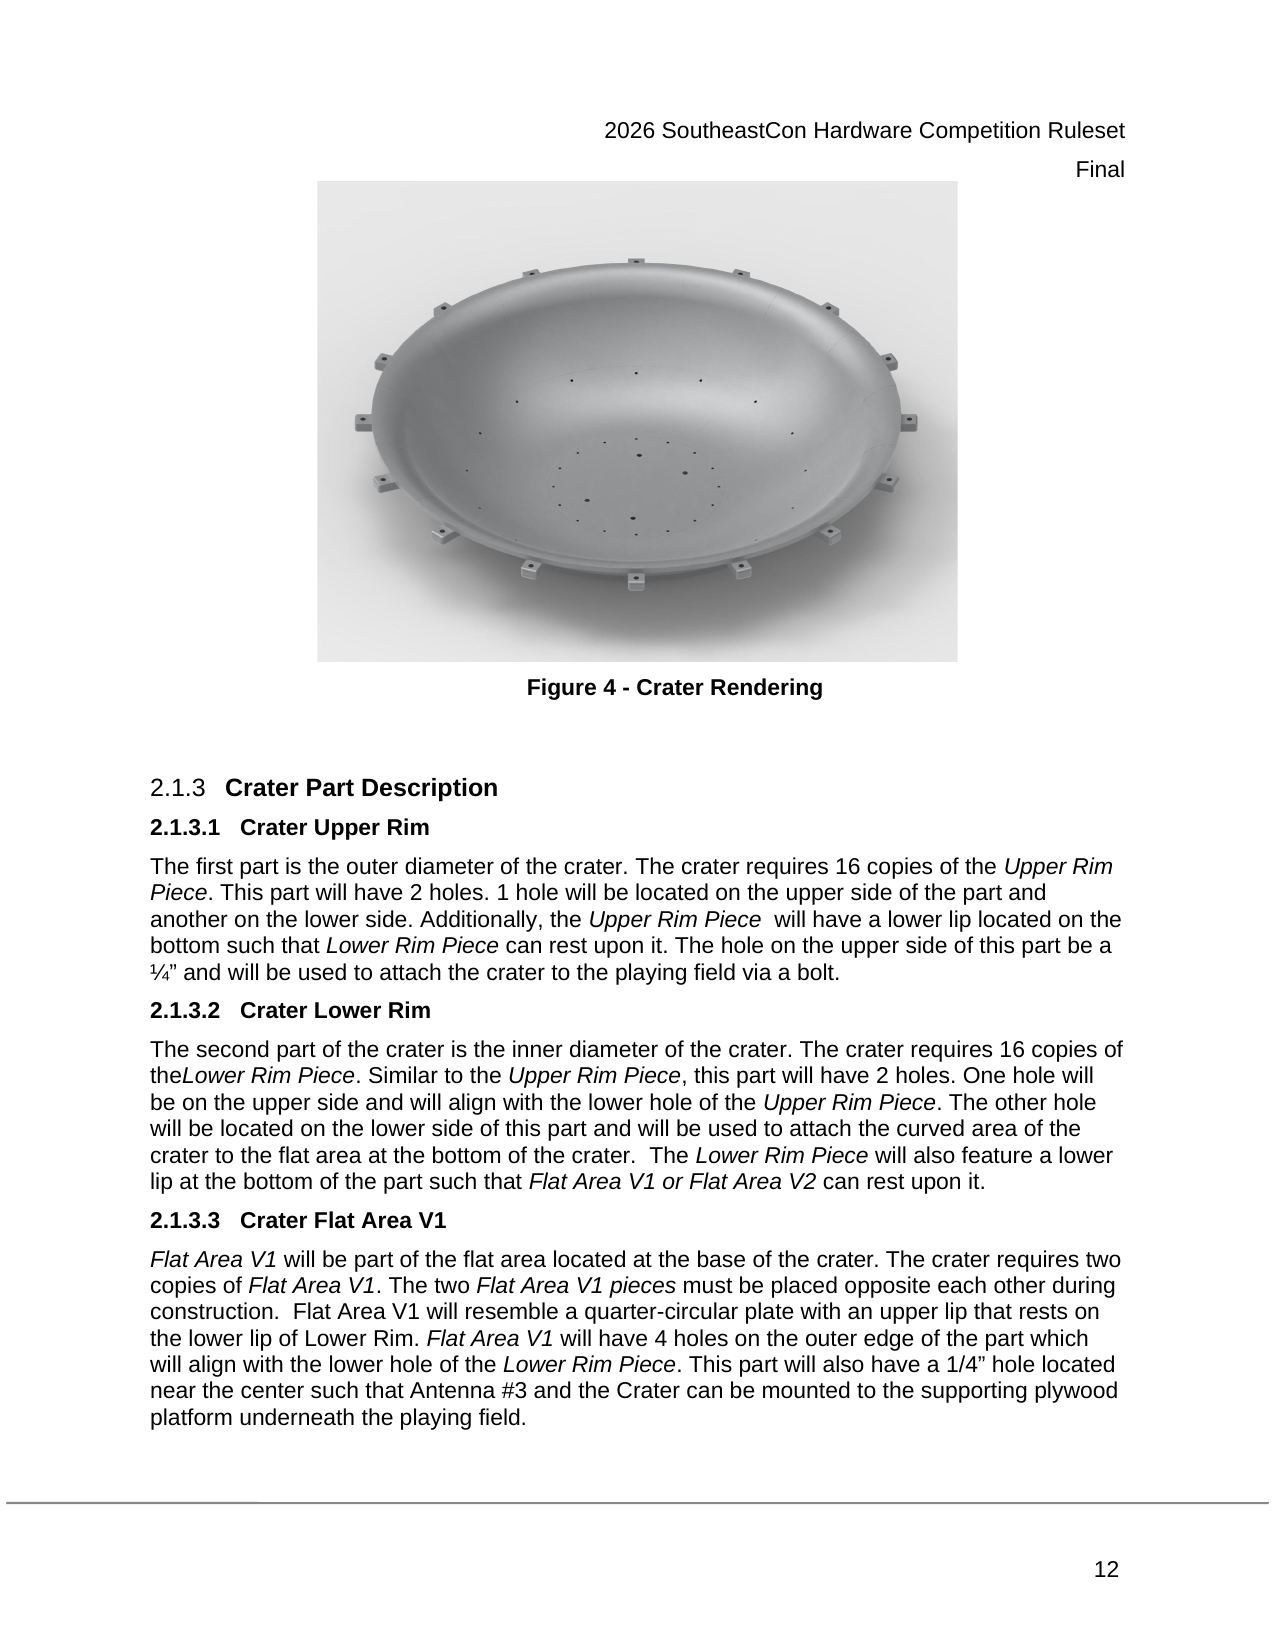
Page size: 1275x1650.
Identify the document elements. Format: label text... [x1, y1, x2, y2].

subtitle Crater Lower Rim [150, 997, 1125, 1024]
text The second part of the crater is the inner diameter of the crater. The crater requires 16 copies of theLower Rim Piece. Similar to the Upper Rim Piece, this part will have 2 holes. One hole will be on the upper side and will align with the lower hole of the Upper Rim Piece. The other hole will be located on the lower side of this part and will be used to attach the curved area of the crater to the flat area at the bottom of the crater. The Lower Rim Piece will also feature a lower lip at the bottom of the part such that Flat Area V1 or Flat Area V2 can rest upon it. [150, 1036, 1125, 1194]
text The first part is the outer diameter of the crater. The crater requires 16 copies of the Upper Rim Piece. This part will have 2 holes. 1 hole will be located on the upper side of the part and another on the lower side. Additionally, the Upper Rim Piece will have a lower lip located on the bottom such that Lower Rim Piece can rest upon it. The hole on the upper side of this part be a ¼” and will be used to attach the crater to the playing field via a bolt. [150, 853, 1125, 985]
subtitle Crater Upper Rim [150, 814, 1125, 841]
text Flat Area V1 will be part of the flat area located at the base of the crater. The crater requires two copies of Flat Area V1. The two Flat Area V1 pieces must be placed opposite each other during construction. Flat Area V1 will resemble a quarter-circular plate with an upper lip that rests on the lower lip of Lower Rim. Flat Area V1 will have 4 holes on the outer edge of the part which will align with the lower hole of the Lower Rim Piece. This part will also have a 1/4” hole located near the center such that Antenna #3 and the Crater can be mounted to the supporting plywood platform underneath the playing field. [150, 1246, 1125, 1430]
subtitle Crater Flat Area V1 [150, 1207, 1125, 1233]
picture [317, 181, 958, 662]
subtitle Crater Part Description [150, 773, 1125, 802]
